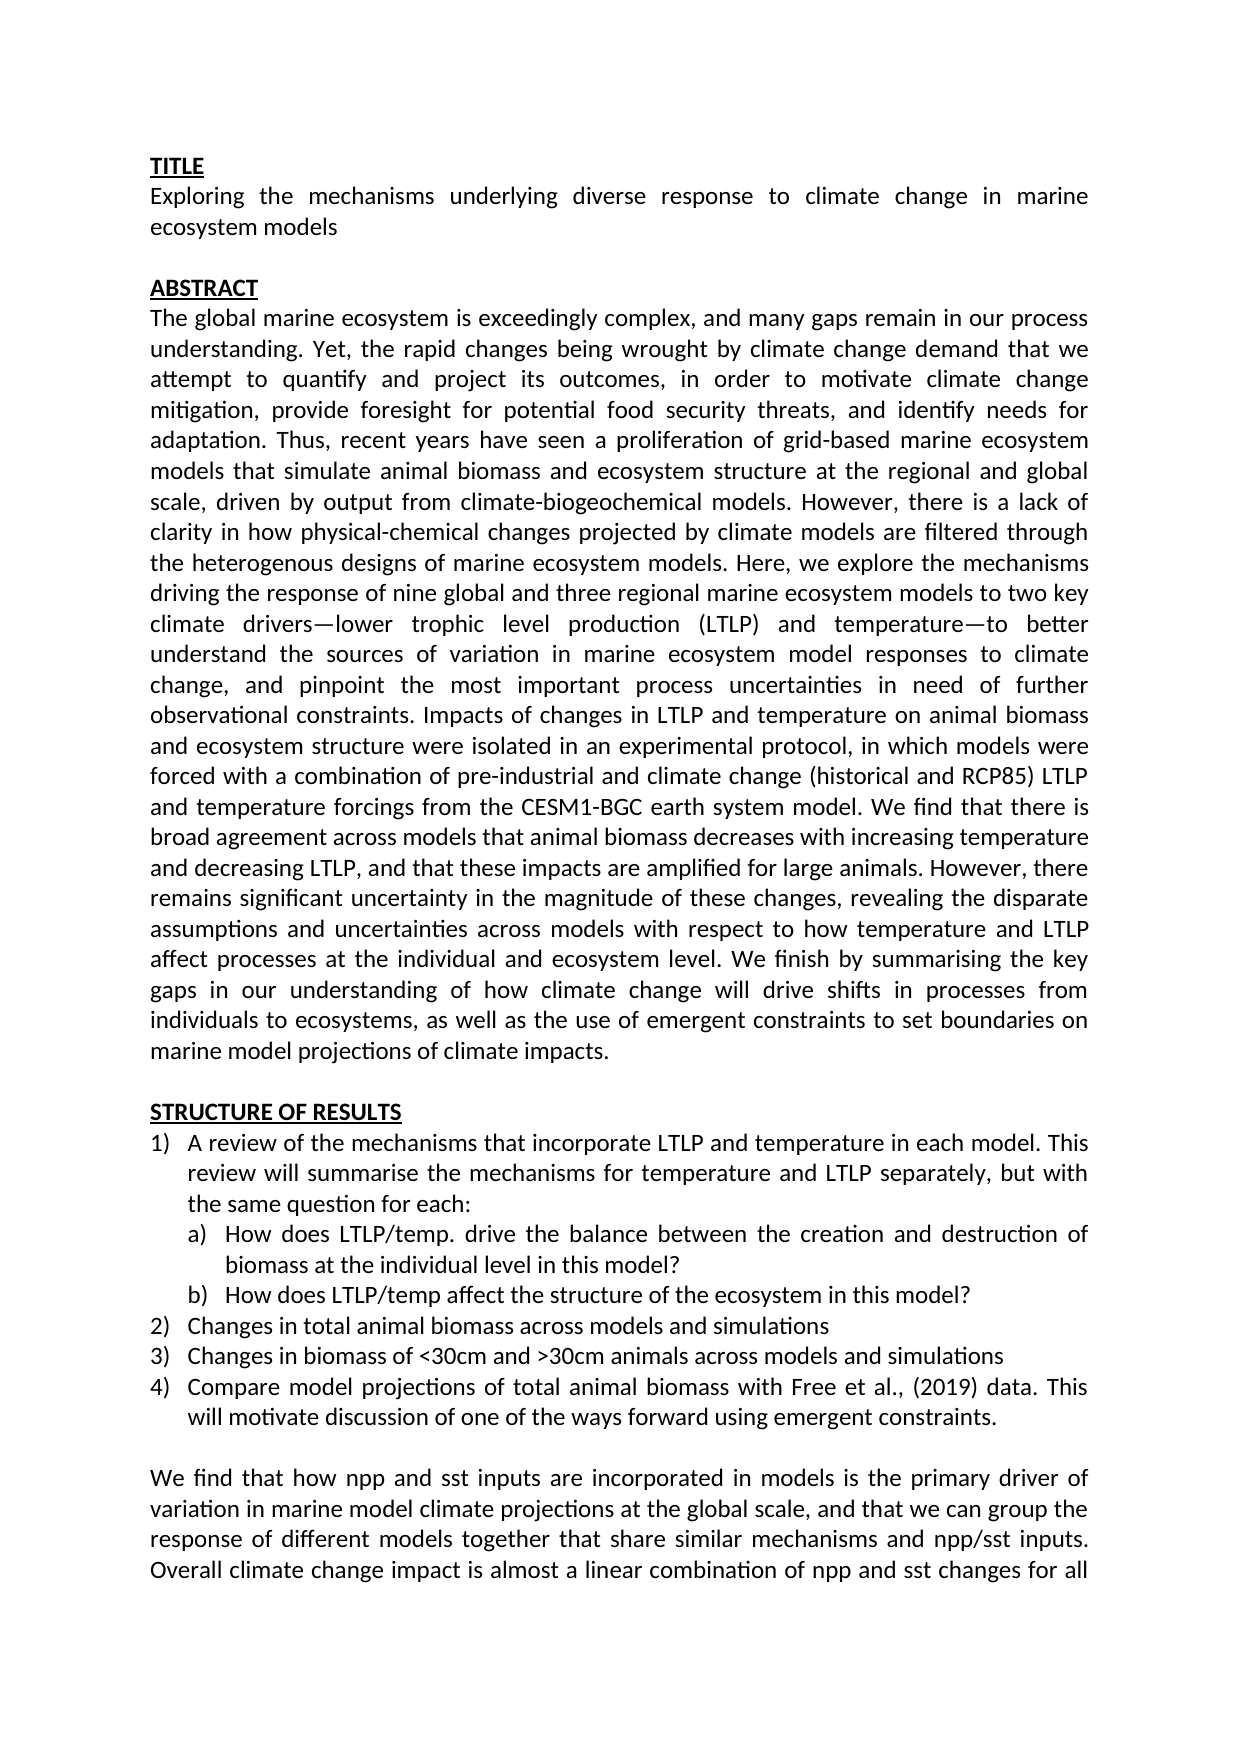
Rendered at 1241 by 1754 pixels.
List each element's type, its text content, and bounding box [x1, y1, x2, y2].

list How does LTLP/temp affect the structure of the ecosystem in this model? [187, 1279, 1090, 1310]
text STRUCTURE OF RESULTS [150, 1096, 1090, 1127]
text TITLE [150, 150, 1090, 181]
text Exploring the mechanisms underlying diverse response to climate change in marine ecosystem models [150, 181, 1090, 242]
text The global marine ecosystem is exceedingly complex, and many gaps remain in our process understanding. Yet, the rapid changes being wrought by climate change demand that we attempt to quantify and project its outcomes, in order to motivate climate change mitigation, provide foresight for potential food security threats, and identify needs for adaptation. Thus, recent years have seen a proliferation of grid-based marine ecosystem models that simulate animal biomass and ecosystem structure at the regional and global scale, driven by output from climate-biogeochemical models. However, there is a lack of clarity in how physical-chemical changes projected by climate models are filtered through the heterogenous designs of marine ecosystem models. Here, we explore the mechanisms driving the response of nine global and three regional marine ecosystem models to two key climate drivers—lower trophic level production (LTLP) and temperature—to better understand the sources of variation in marine ecosystem model responses to climate change, and pinpoint the most important process uncertainties in need of further observational constraints. Impacts of changes in LTLP and temperature on animal biomass and ecosystem structure were isolated in an experimental protocol, in which models were forced with a combination of pre-industrial and climate change (historical and RCP85) LTLP and temperature forcings from the CESM1-BGC earth system model. We find that there is broad agreement across models that animal biomass decreases with increasing temperature and decreasing LTLP, and that these impacts are amplified for large animals. However, there remains significant uncertainty in the magnitude of these changes, revealing the disparate assumptions and uncertainties across models with respect to how temperature and LTLP affect processes at the individual and ecosystem level. We finish by summarising the key gaps in our understanding of how climate change will drive shifts in processes from individuals to ecosystems, as well as the use of emergent constraints to set boundaries on marine model projections of climate impacts. [150, 303, 1090, 1066]
text ABSTRACT [150, 272, 1090, 303]
list Changes in biomass of <30cm and >30cm animals across models and simulations [150, 1340, 1090, 1371]
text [150, 1462, 1090, 1584]
list Compare model projections of total animal biomass with Free et al., (2019) data. This will motivate discussion of one of the ways forward using emergent constraints. [150, 1371, 1090, 1432]
list Changes in total animal biomass across models and simulations [150, 1310, 1090, 1340]
list How does LTLP/temp. drive the balance between the creation and destruction of biomass at the individual level in this model? [187, 1218, 1090, 1279]
list A review of the mechanisms that incorporate LTLP and temperature in each model. This review will summarise the mechanisms for temperature and LTLP separately, but with the same question for each: [150, 1127, 1090, 1218]
